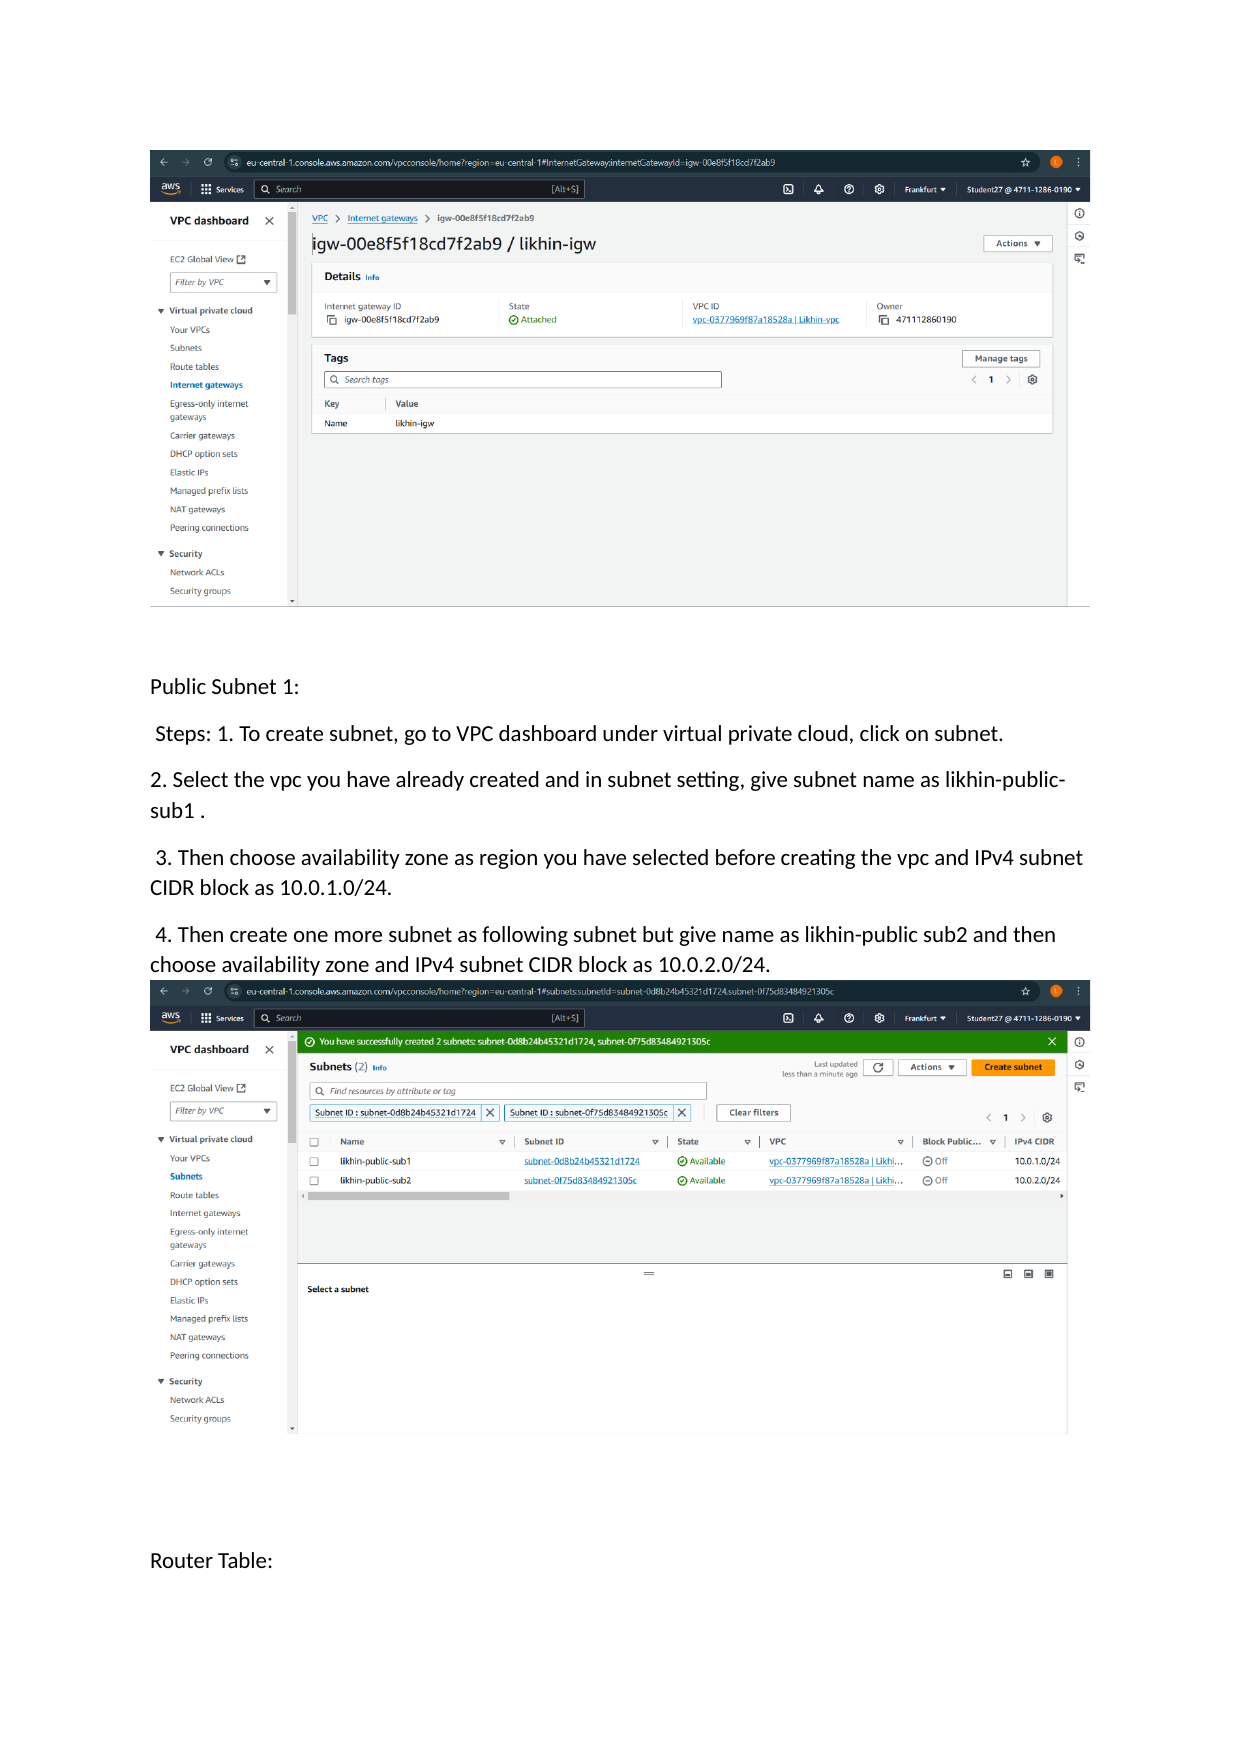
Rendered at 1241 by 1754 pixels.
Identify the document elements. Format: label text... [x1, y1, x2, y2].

text Steps: 1. To create subnet, go to VPC dashboard under virtual private cloud, click on subnet. [150, 719, 1090, 747]
picture [150, 980, 1091, 1434]
text 2. Select the vpc you have already created and in subnet setting, give subnet name as likhin-public-sub1 . [150, 766, 1090, 824]
text 3. Then choose availability zone as region you have selected before creating the vpc and IPv4 subnet CIDR block as 10.0.1.0/24. [150, 843, 1090, 901]
picture [150, 150, 1091, 607]
text Router Table: [150, 1547, 1090, 1574]
text Public Subnet 1: [150, 672, 1090, 700]
text 4. Then create one more subnet as following subnet but give name as likhin-public sub2 and then choose availability zone and IPv4 subnet CIDR block as 10.0.2.0/24. [150, 920, 1090, 980]
